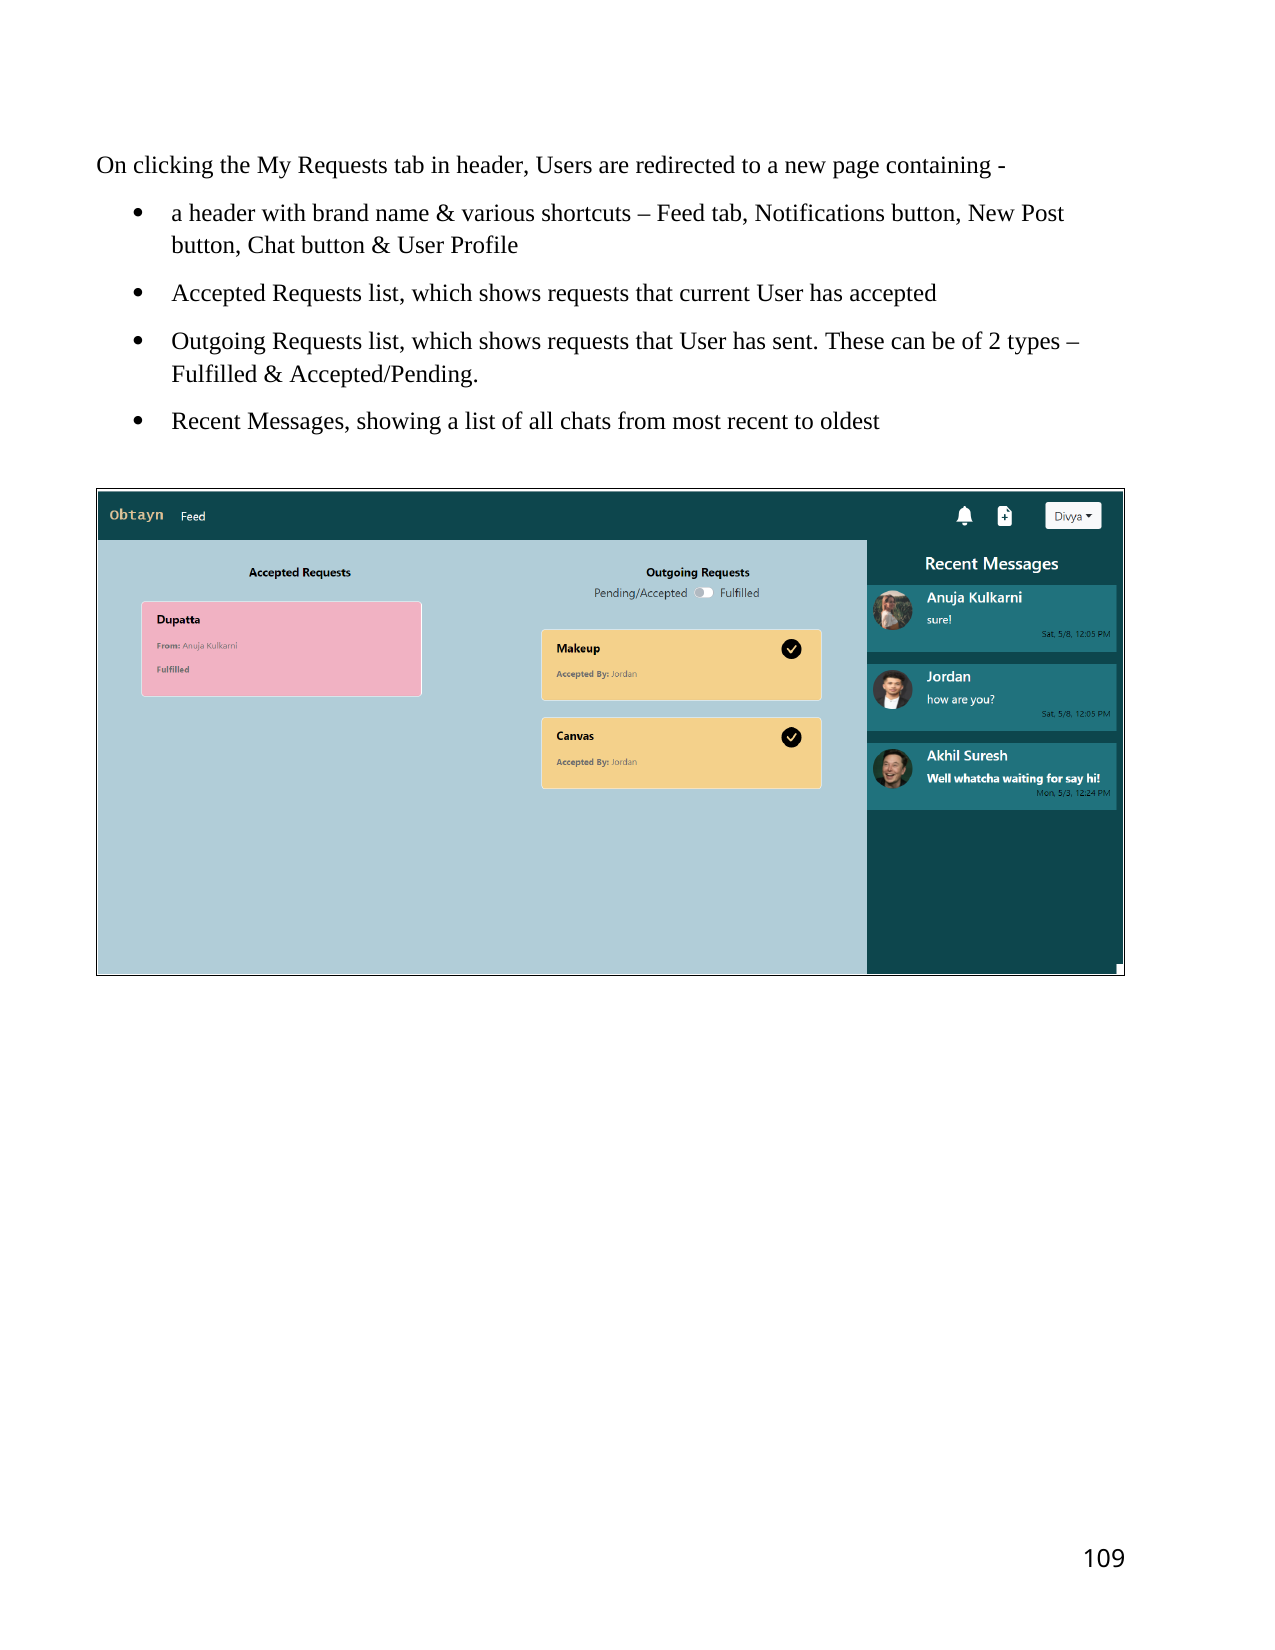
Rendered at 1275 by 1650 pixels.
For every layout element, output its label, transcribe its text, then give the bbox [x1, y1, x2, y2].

picture [98, 490, 1123, 974]
list Accepted Requests list, which shows requests that current User has accepted [134, 278, 1125, 307]
list a header with brand name & various shortcuts – Feed tab, Notifications button, New Post button, Chat button & User Profile [134, 198, 1125, 259]
list Recent Messages, showing a list of all chats from most recent to oldest [134, 406, 1125, 435]
text On clicking the My Requests tab in header, Users are redirected to a new page containing - [96, 150, 1125, 179]
list Outgoing Requests list, which shows requests that User has sent. These can be of 2 types – Fulfilled & Accepted/Pending. [134, 326, 1125, 388]
